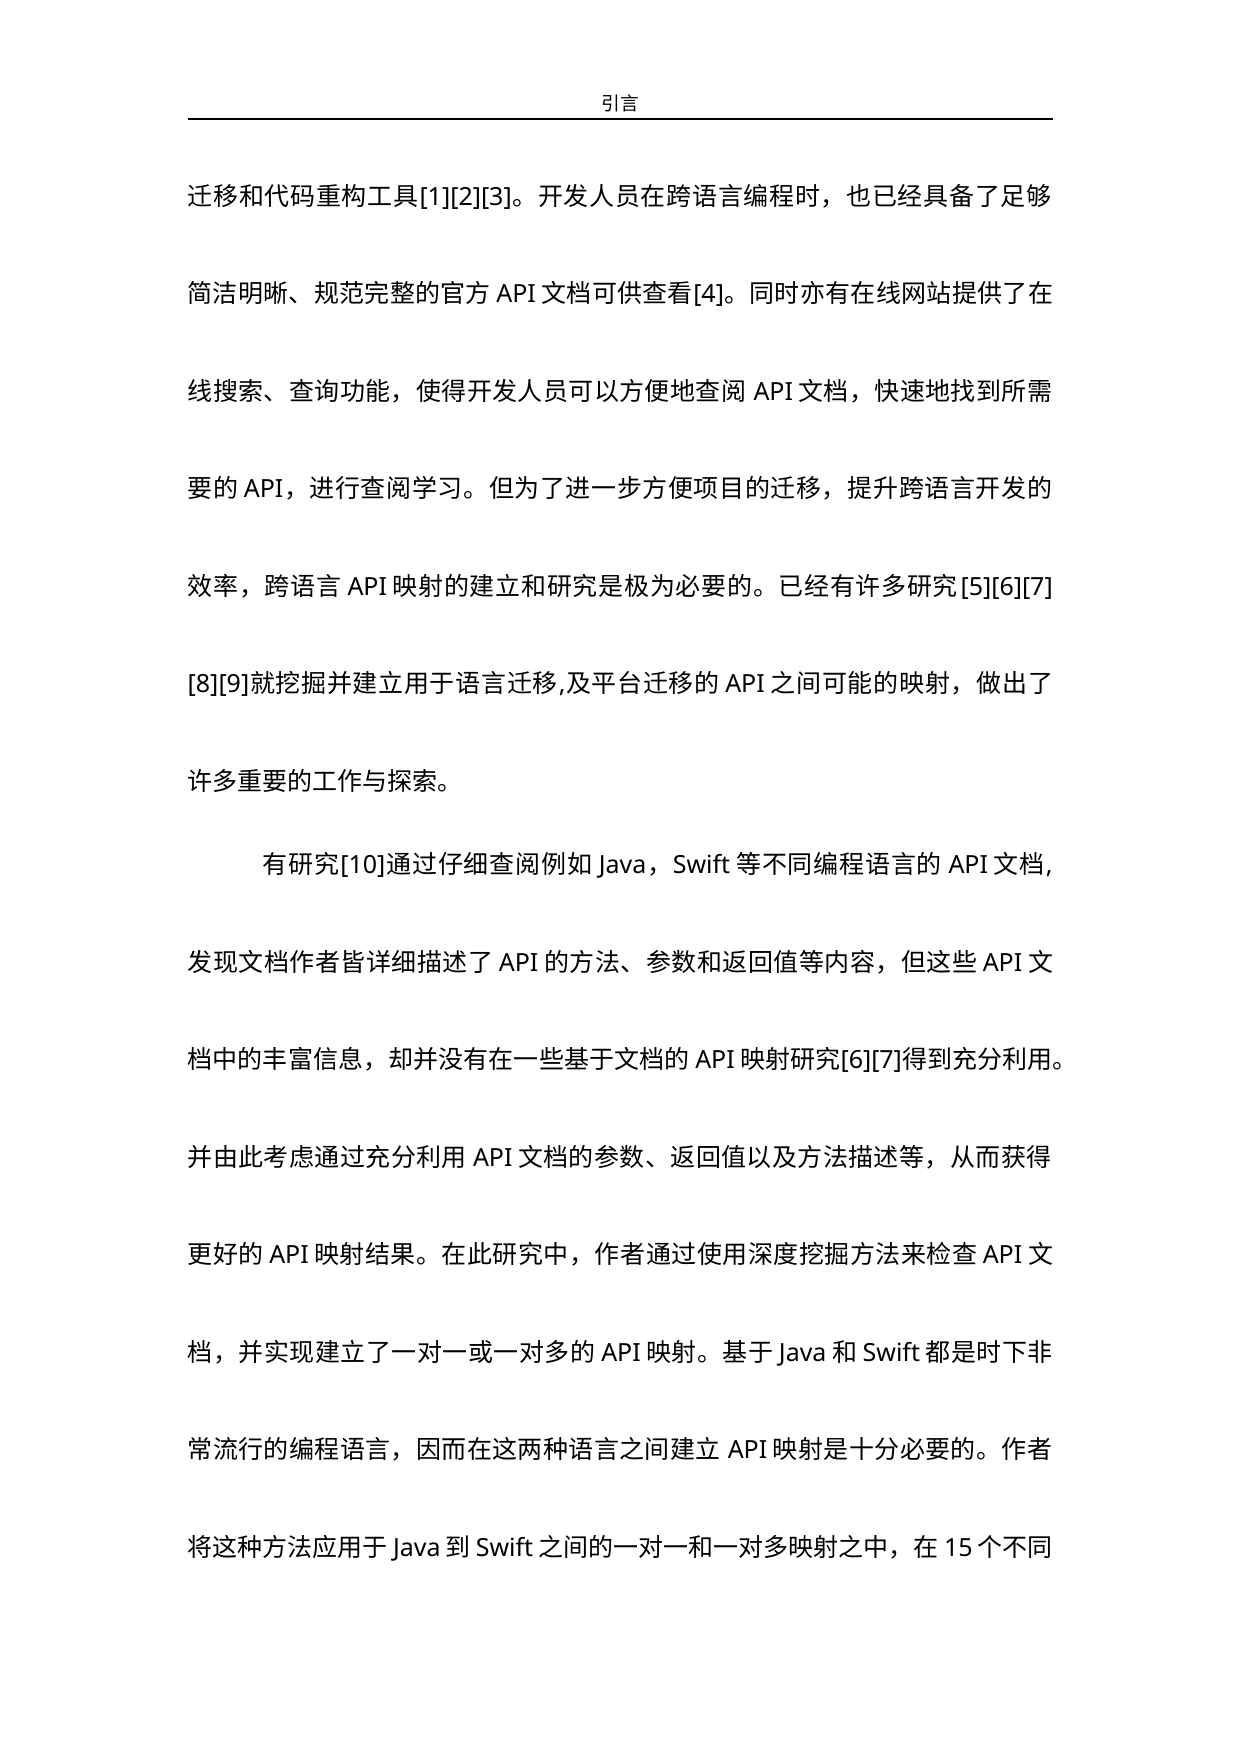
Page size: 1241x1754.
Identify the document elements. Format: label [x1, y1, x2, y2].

text [187, 162, 1053, 812]
text [187, 830, 1053, 1578]
